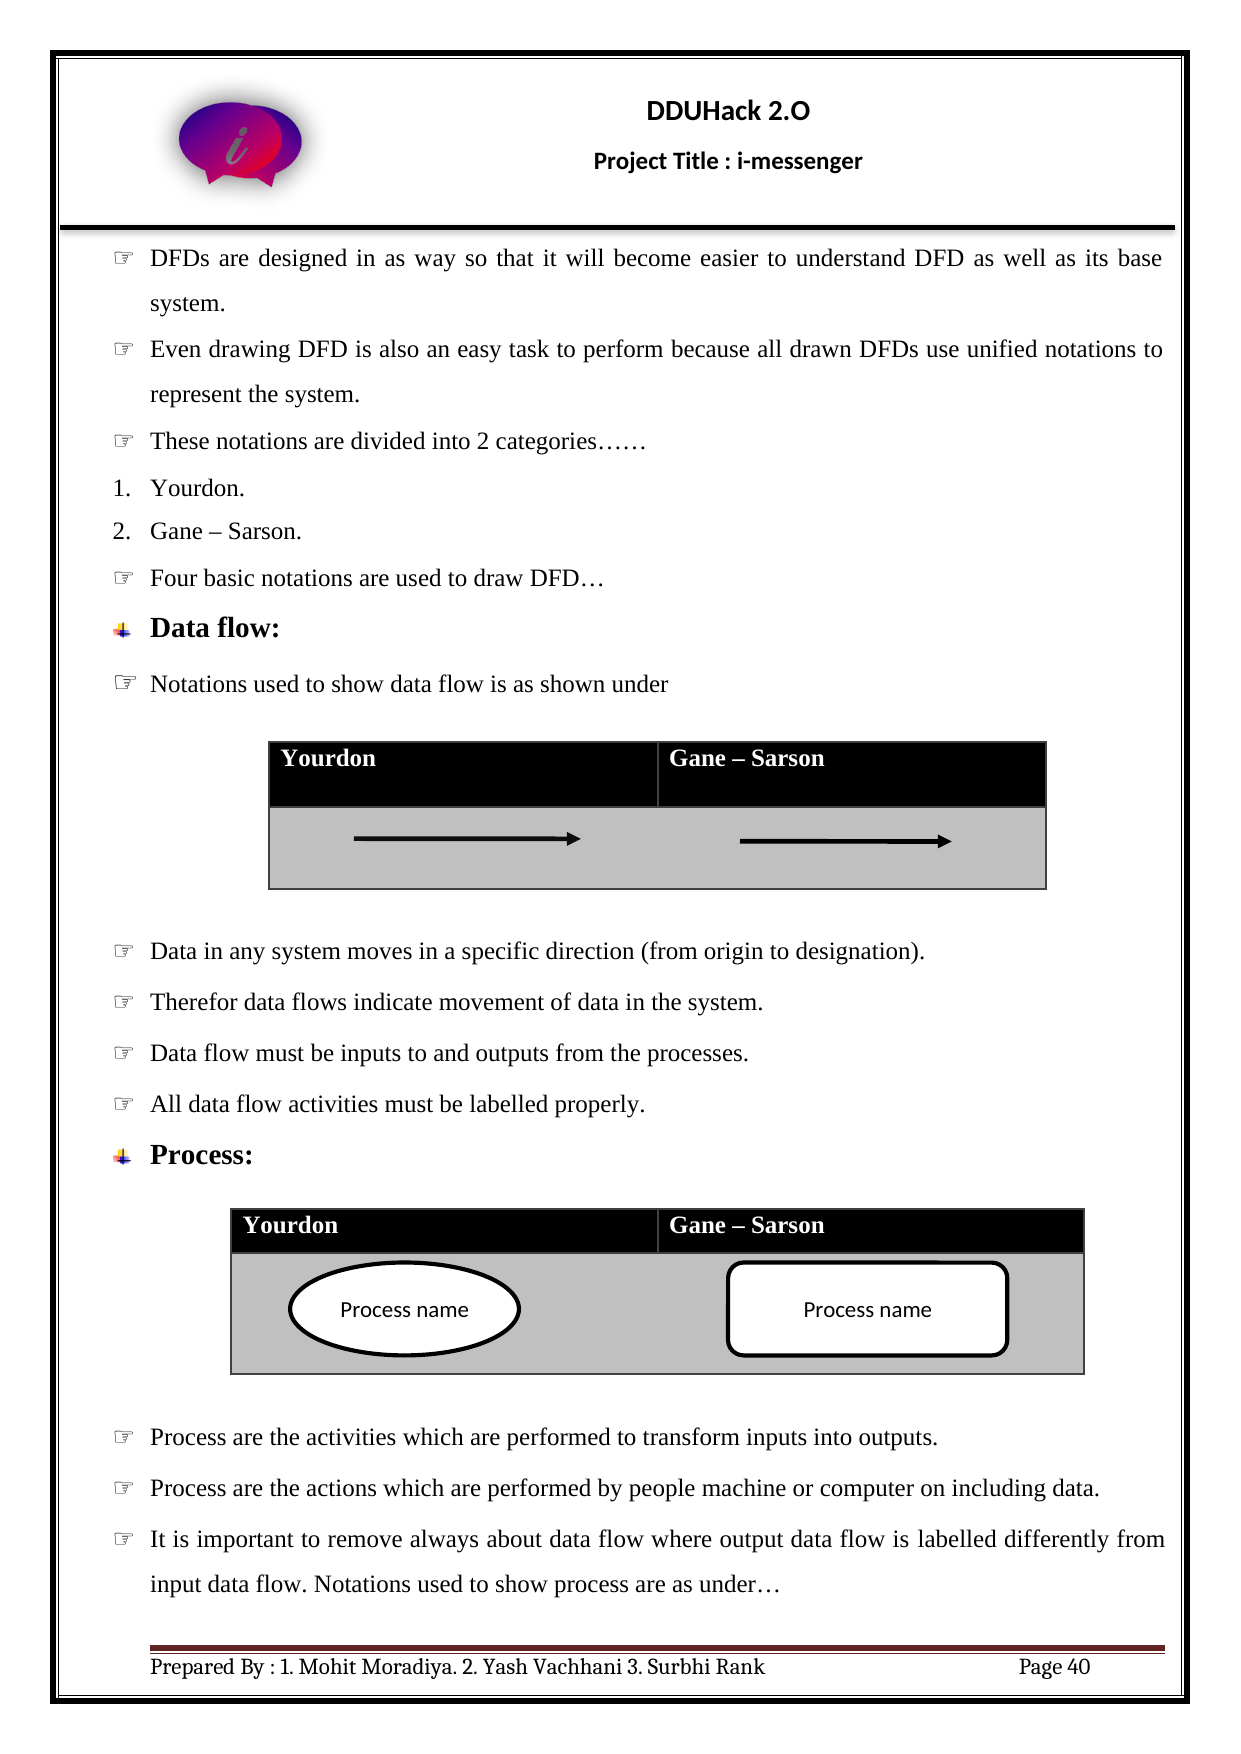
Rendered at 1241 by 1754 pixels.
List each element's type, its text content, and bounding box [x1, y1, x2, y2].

table_header Gane – Sarson [659, 743, 1045, 806]
list These notations are divided into 2 categories…… [112, 422, 1165, 456]
list Therefor data flows indicate movement of data in the system. [112, 984, 1165, 1018]
list Process: [112, 1137, 1165, 1171]
list Data flow: [112, 611, 1165, 644]
table_header Yourdon [270, 743, 657, 806]
list Process are the actions which are performed by people machine or computer on including data. [112, 1469, 1165, 1503]
list Process are the activities which are performed to transform inputs into outputs. [112, 1418, 1165, 1452]
list It is important to remove always about data flow where output data flow is labelled differently from input data flow. Notations used to show process are as under… [112, 1521, 1165, 1598]
list Data flow must be inputs to and outputs from the processes. [112, 1035, 1165, 1069]
list DFDs are designed in as way so that it will become easier to understand DFD as well as its base system. [112, 239, 1165, 316]
table_cell [270, 808, 658, 888]
picture [113, 621, 131, 638]
list Notations used to show data flow is as shown under [112, 661, 1165, 701]
list Gane – Sarson. [112, 516, 1165, 545]
list Even drawing DFD is also an easy task to perform because all drawn DFDs use unified notations to represent the system. [112, 331, 1165, 408]
table_header Gane – Sarson [659, 1210, 1083, 1252]
table_cell [658, 808, 1045, 888]
table_cell [658, 1254, 1083, 1373]
picture [171, 98, 310, 193]
list All data flow activities must be labelled properly. [112, 1086, 1165, 1120]
list Four basic notations are used to draw DFD… [112, 559, 1165, 594]
table_cell [232, 1254, 658, 1373]
table_header Yourdon [232, 1210, 657, 1252]
picture [113, 1147, 131, 1165]
list Yourdon. [112, 473, 1165, 502]
list Data in any system moves in a specific direction (from origin to designation). [112, 933, 1165, 967]
